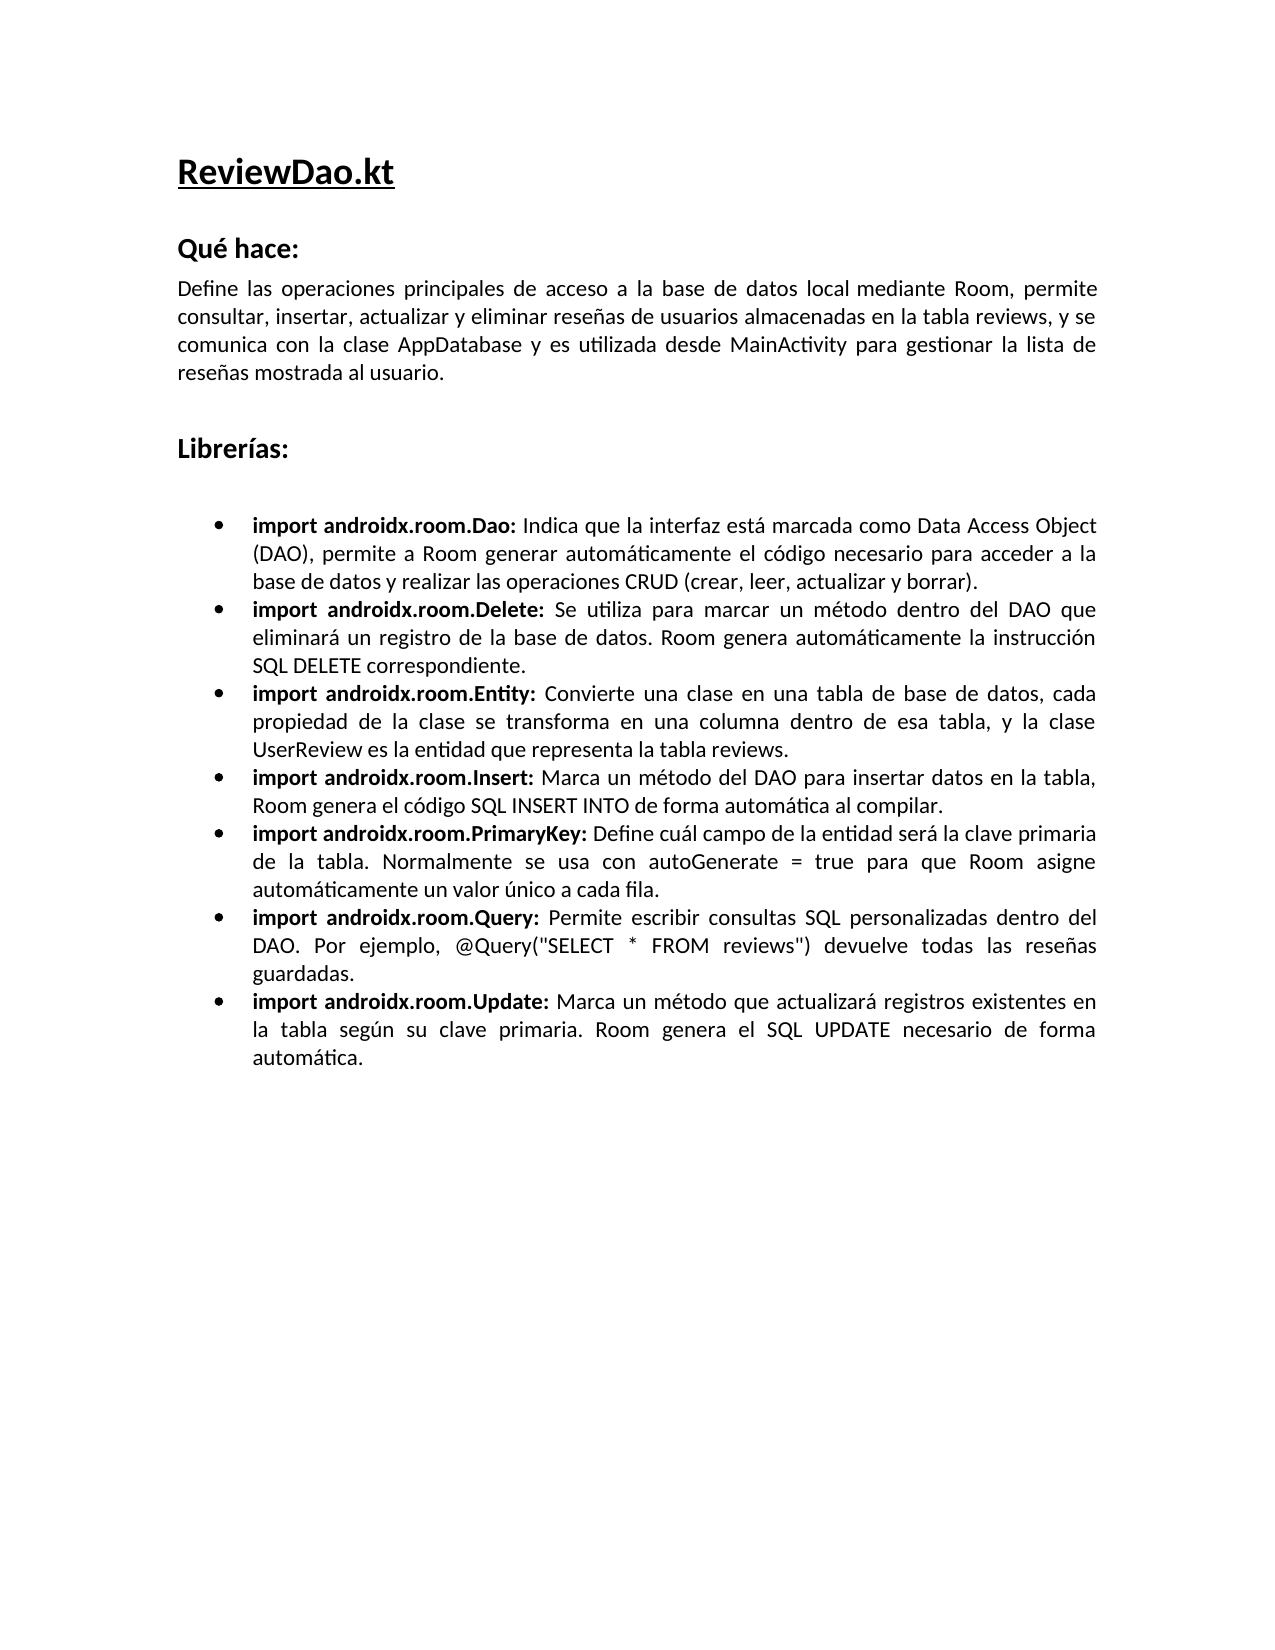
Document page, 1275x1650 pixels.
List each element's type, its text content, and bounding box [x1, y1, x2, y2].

list import androidx.room.Insert: Marca un método del DAO para insertar datos en la tabla, Room genera el código SQL INSERT INTO de forma automática al compilar. [215, 763, 1098, 819]
list import androidx.room.Update: Marca un método que actualizará registros existentes en la tabla según su clave primaria. Room genera el SQL UPDATE necesario de forma automática. [215, 987, 1098, 1071]
text Librerías: [177, 431, 1098, 466]
text Qué hace: [177, 230, 1098, 265]
list import androidx.room.Entity: Convierte una clase en una tabla de base de datos, cada propiedad de la clase se transforma en una columna dentro de esa tabla, y la clase UserReview es la entidad que representa la tabla reviews. [215, 679, 1098, 763]
list import androidx.room.Query: Permite escribir consultas SQL personalizadas dentro del DAO. Por ejemplo, @Query("SELECT * FROM reviews") devuelve todas las reseñas guardadas. [215, 903, 1098, 987]
text Define las operaciones principales de acceso a la base de datos local mediante Room, permite consultar, insertar, actualizar y eliminar reseñas de usuarios almacenadas en la tabla reviews, y se comunica con la clase AppDatabase y es utilizada desde MainActivity para gestionar la lista de reseñas mostrada al usuario. [177, 274, 1098, 386]
list import androidx.room.PrimaryKey: Define cuál campo de la entidad será la clave primaria de la tabla. Normalmente se usa con autoGenerate = true para que Room asigne automáticamente un valor único a cada fila. [215, 819, 1098, 903]
subtitle ReviewDao.kt [177, 148, 1098, 193]
list import androidx.room.Delete: Se utiliza para marcar un método dentro del DAO que eliminará un registro de la base de datos. Room genera automáticamente la instrucción SQL DELETE correspondiente. [215, 595, 1098, 679]
list import androidx.room.Dao: Indica que la interfaz está marcada como Data Access Object (DAO), permite a Room generar automáticamente el código necesario para acceder a la base de datos y realizar las operaciones CRUD (crear, leer, actualizar y borrar). [215, 511, 1098, 595]
